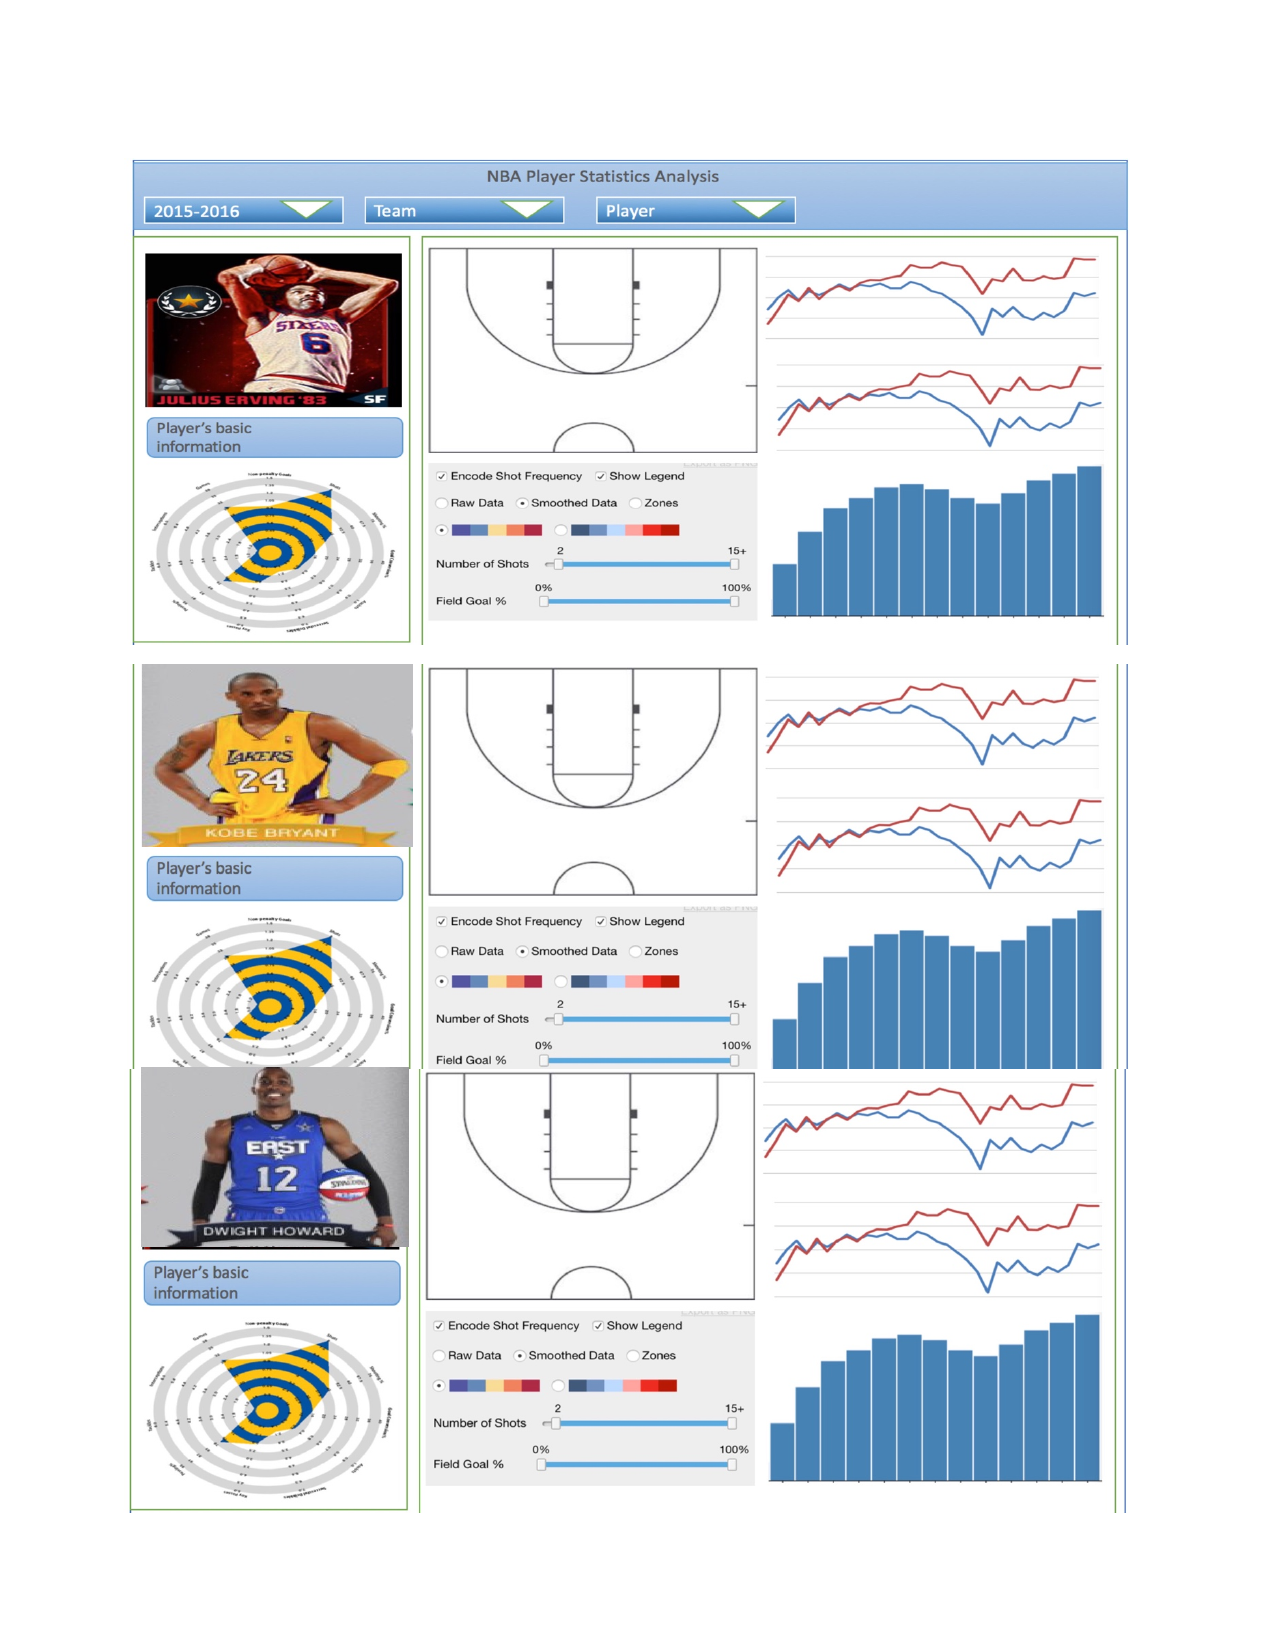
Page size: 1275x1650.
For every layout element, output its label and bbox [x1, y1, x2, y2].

picture [121, 664, 1136, 1513]
picture [124, 158, 1136, 645]
